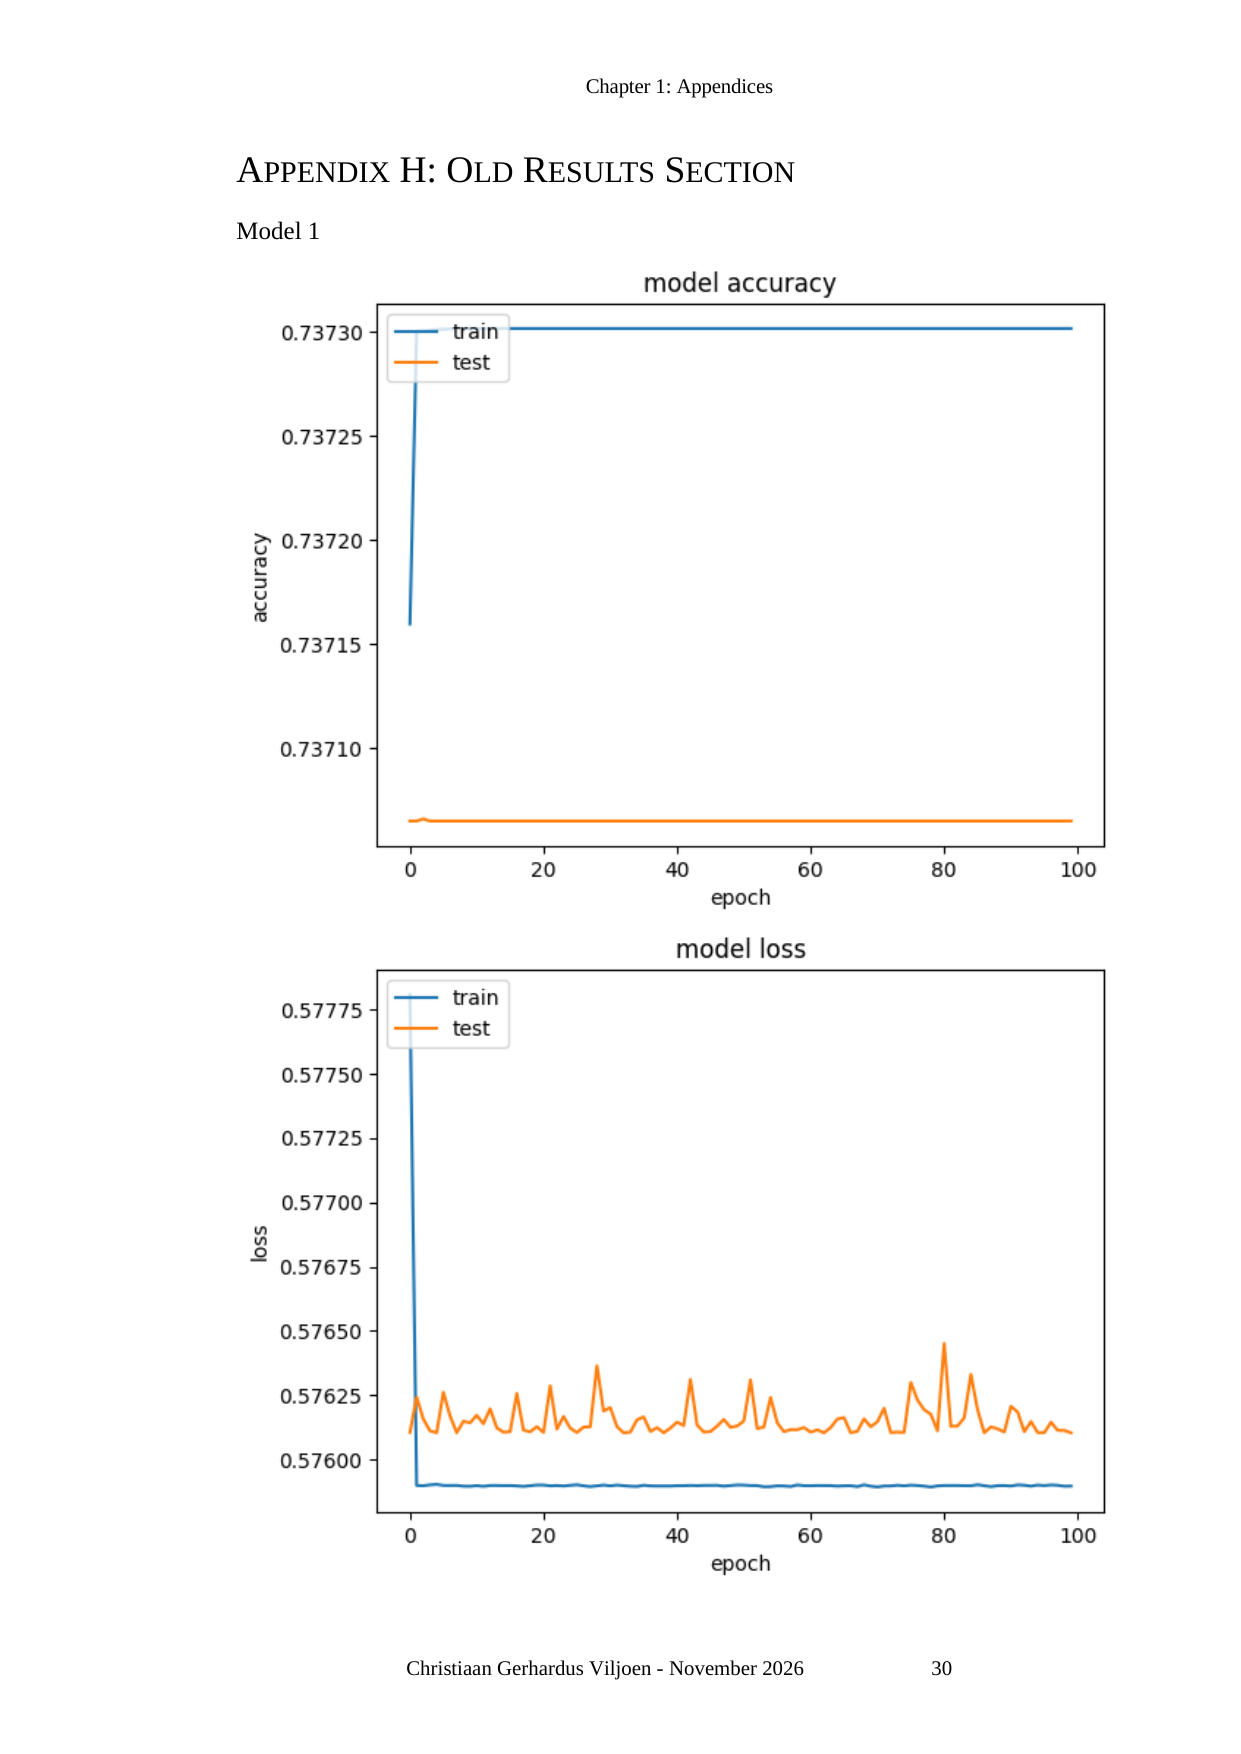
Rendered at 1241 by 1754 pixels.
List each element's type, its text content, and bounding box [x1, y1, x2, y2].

subtitle Appendix H: Old Results Section [236, 148, 1122, 191]
picture [236, 257, 1123, 1590]
subtitle Model 1 [236, 216, 1122, 245]
